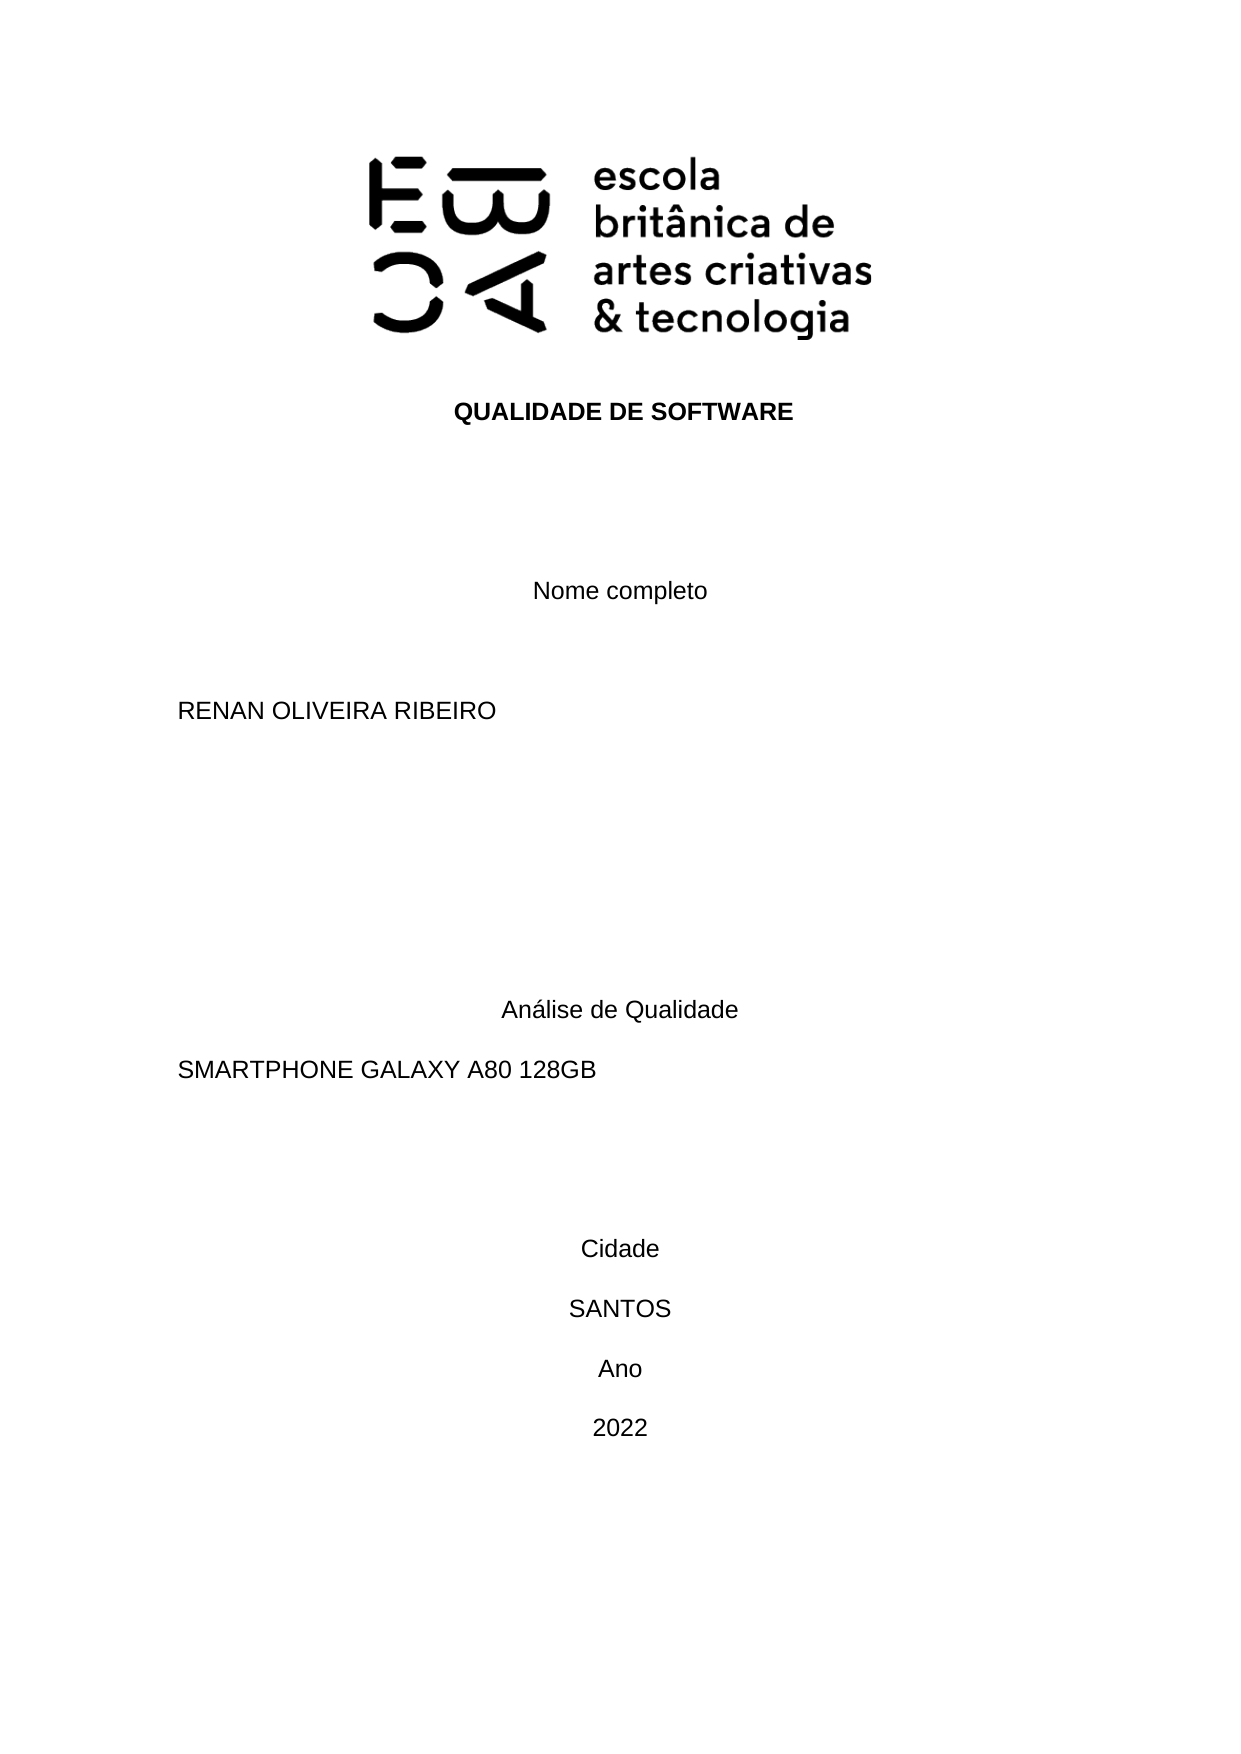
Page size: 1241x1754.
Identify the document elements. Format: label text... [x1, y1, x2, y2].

text SANTOS [177, 1294, 1063, 1323]
text RENAN OLIVEIRA RIBEIRO [177, 696, 1063, 725]
text Cidade [177, 1234, 1063, 1263]
picture [369, 147, 872, 340]
text Análise de Qualidade [177, 995, 1063, 1024]
text Nome completo [177, 576, 1063, 605]
text Ano [177, 1354, 1063, 1382]
text 2022 [177, 1413, 1063, 1442]
text QUALIDADE DE SOFTWARE [177, 397, 1063, 426]
text SMARTPHONE GALAXY A80 128GB [177, 1055, 1063, 1083]
